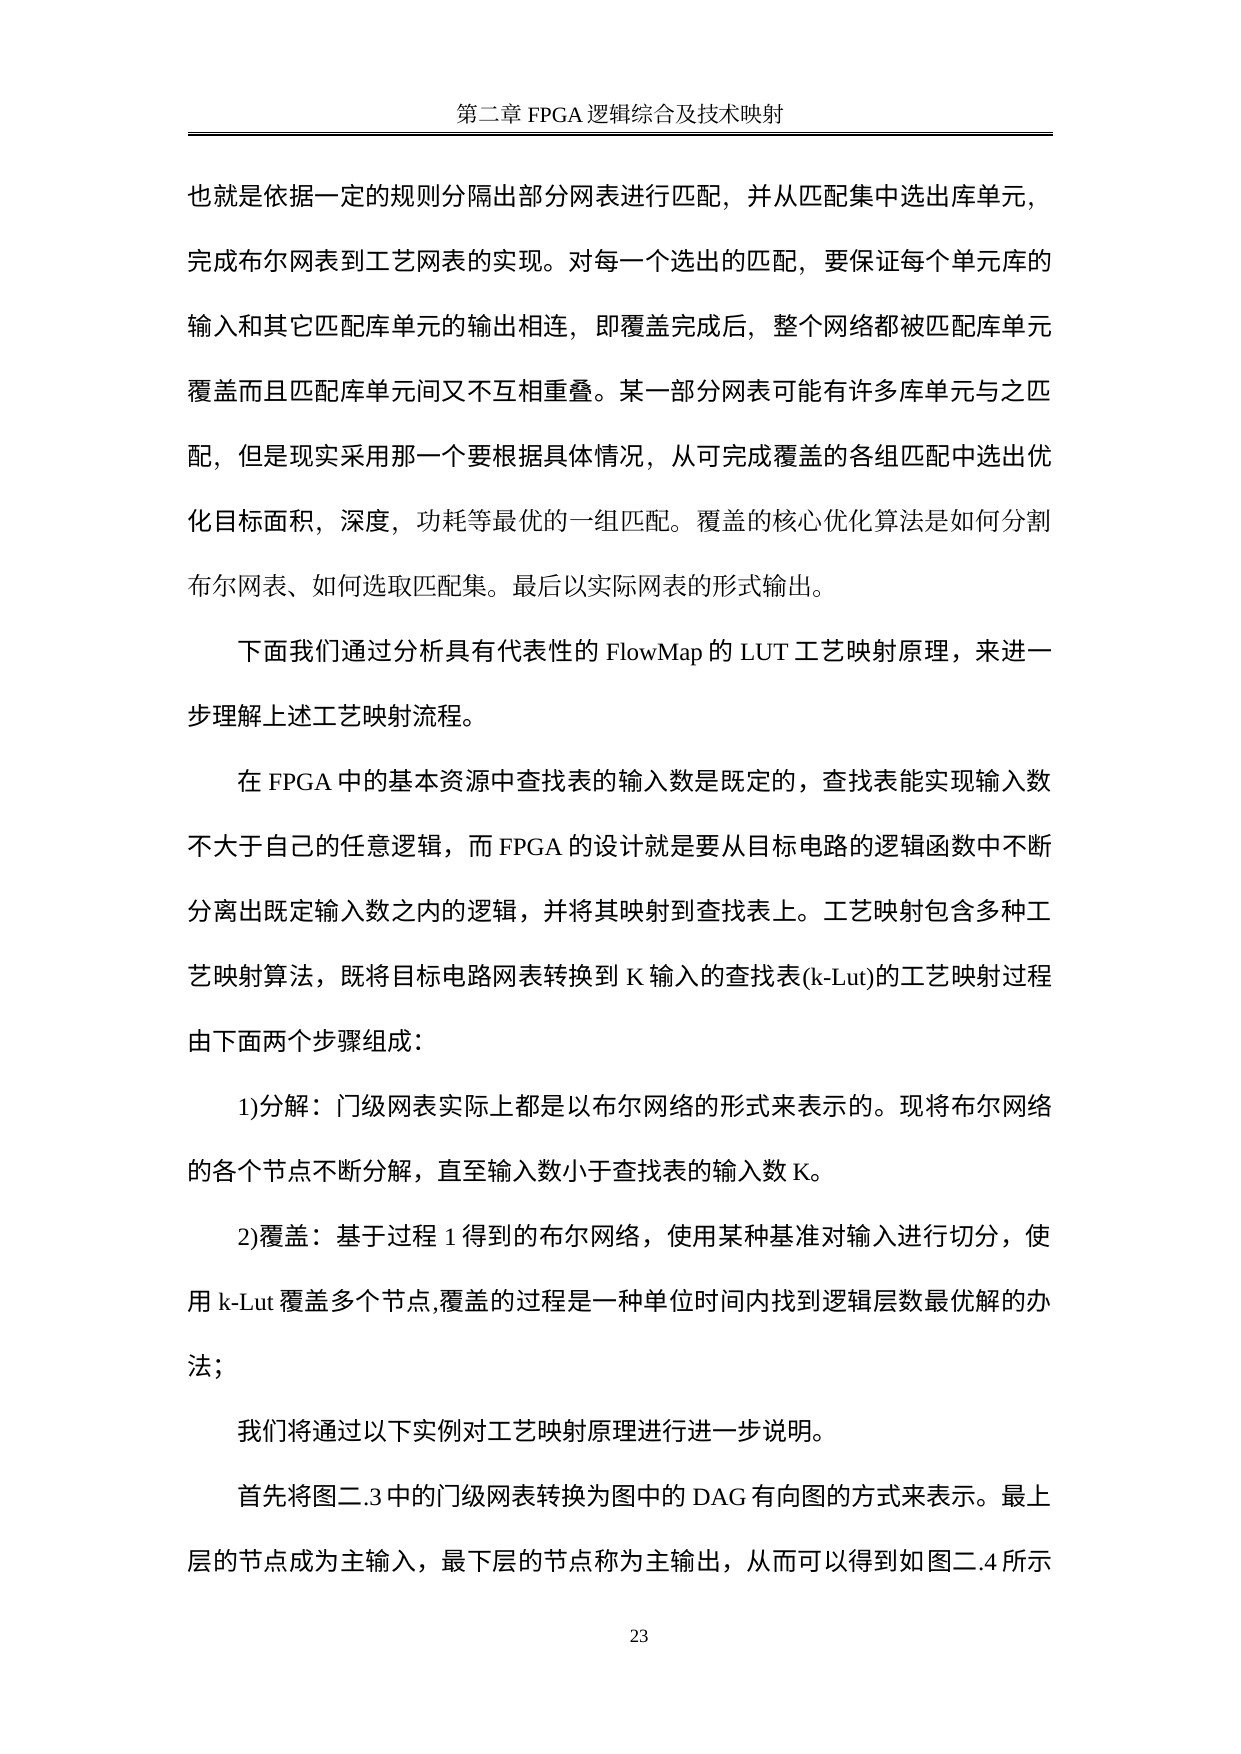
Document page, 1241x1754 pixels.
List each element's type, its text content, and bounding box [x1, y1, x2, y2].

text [187, 162, 1053, 617]
text 我们将通过以下实例对工艺映射原理进行进一步说明。 [187, 1397, 1053, 1462]
text 1)分解：门级网表实际上都是以布尔网络的形式来表示的。现将布尔网络的各个节点不断分解，直至输入数小于查找表的输入数K。 [187, 1072, 1053, 1202]
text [187, 1462, 1053, 1592]
text 2)覆盖：基于过程1得到的布尔网络，使用某种基准对输入进行切分，使用k-Lut覆盖多个节点,覆盖的过程是一种单位时间内找到逻辑层数最优解的办法； [187, 1202, 1053, 1397]
text 下面我们通过分析具有代表性的FlowMap的LUT工艺映射原理，来进一步理解上述工艺映射流程。 [187, 617, 1053, 747]
text 在FPGA中的基本资源中查找表的输入数是既定的，查找表能实现输入数不大于自己的任意逻辑，而FPGA的设计就是要从目标电路的逻辑函数中不断分离出既定输入数之内的逻辑，并将其映射到查找表上。工艺映射包含多种工艺映射算法，既将目标电路网表转换到K输入的查找表(k-Lut)的工艺映射过程由下面两个步骤组成： [187, 747, 1053, 1072]
